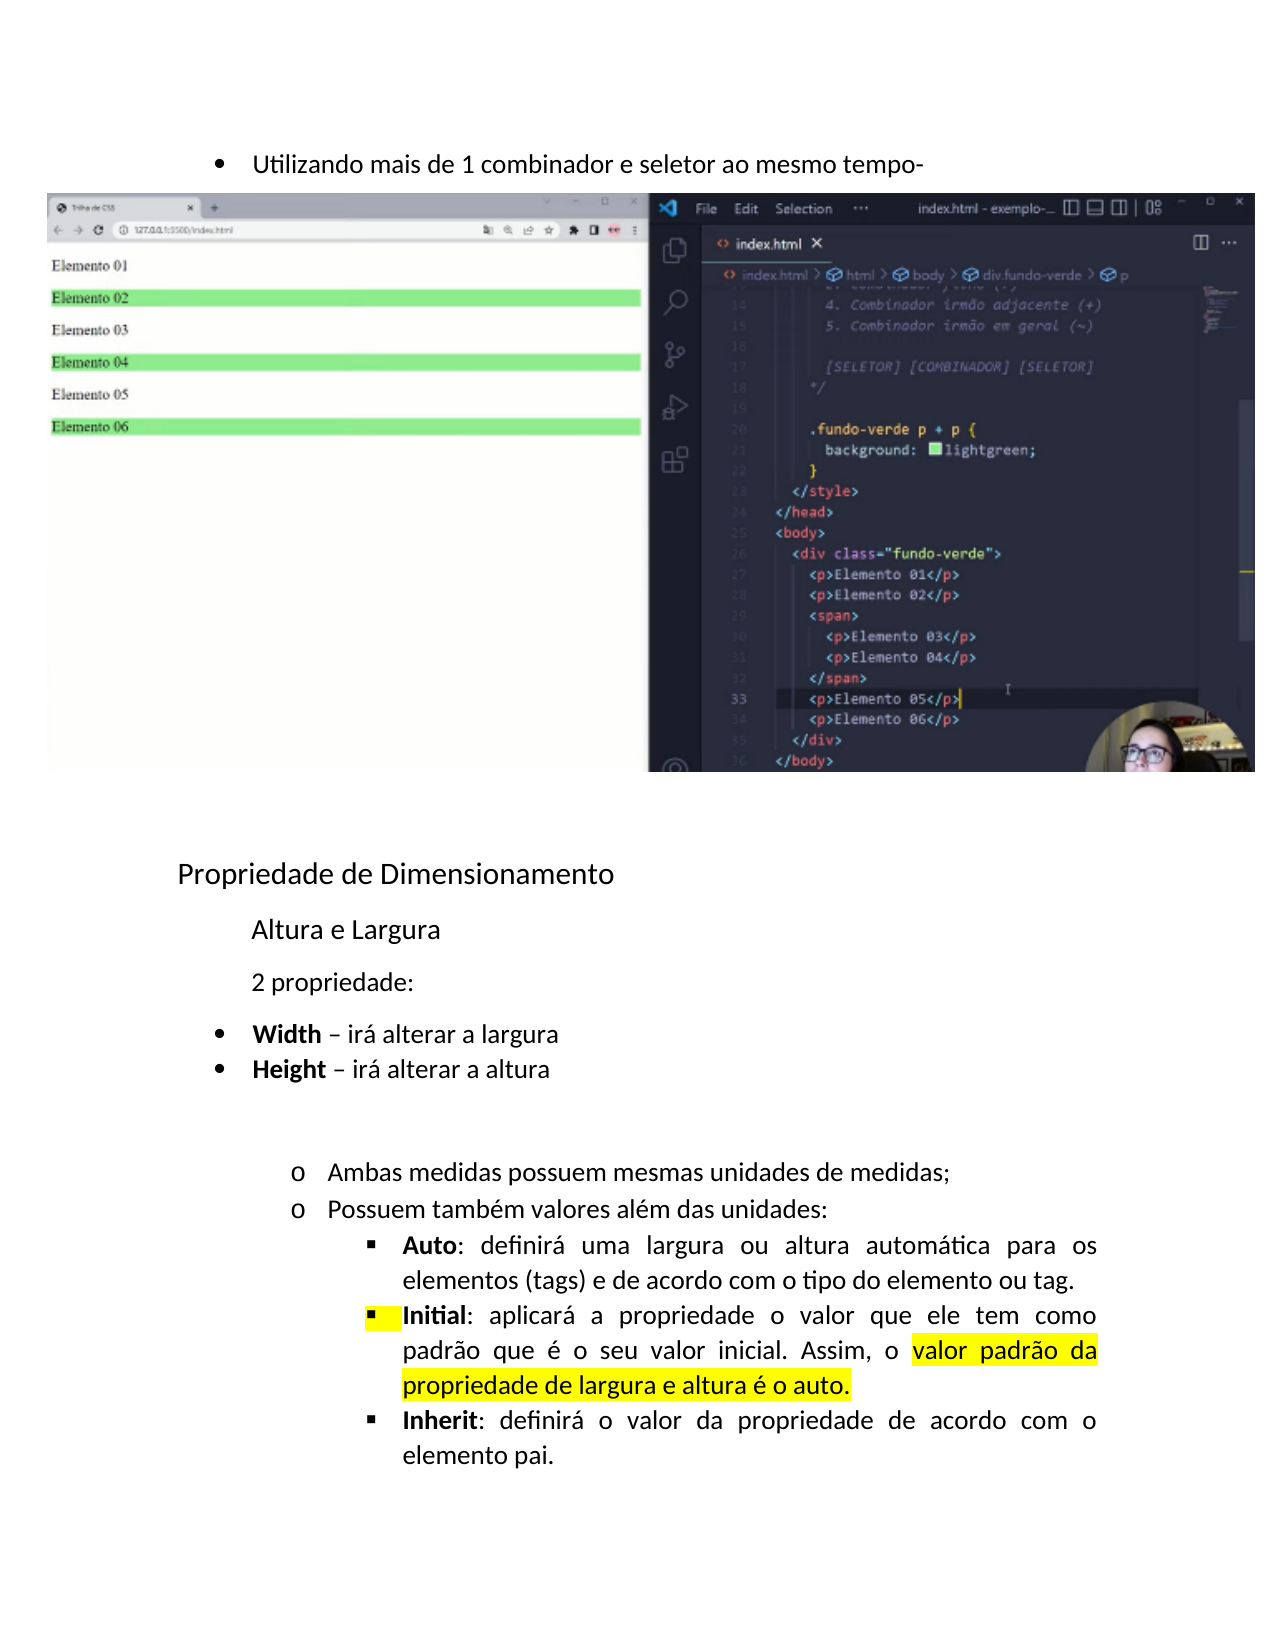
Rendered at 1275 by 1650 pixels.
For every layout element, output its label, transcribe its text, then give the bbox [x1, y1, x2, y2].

list Inherit: definirá o valor da propriedade de acordo com o elemento pai. [365, 1403, 1098, 1471]
list Width – irá alterar a largura [215, 1017, 1098, 1050]
list Possuem também valores além das unidades: [290, 1192, 1098, 1226]
text Altura e Largura [177, 911, 1098, 947]
list Auto: definirá uma largura ou altura automática para os elementos (tags) e de acordo com o tipo do elemento ou tag. [365, 1228, 1098, 1296]
list Initial: aplicará a propriedade o valor que ele tem como padrão que é o seu valor inicial. Assim, o valor padrão da propriedade de largura e altura é o auto. [365, 1298, 1098, 1401]
list Height – irá alterar a altura [215, 1052, 1098, 1085]
text Propriedade de Dimensionamento [177, 854, 1098, 892]
picture [47, 193, 1255, 772]
list Utilizando mais de 1 combinador e seletor ao mesmo tempo- [215, 148, 1098, 181]
list Ambas medidas possuem mesmas unidades de medidas; [290, 1156, 1098, 1190]
text 2 propriedade: [177, 966, 1098, 999]
